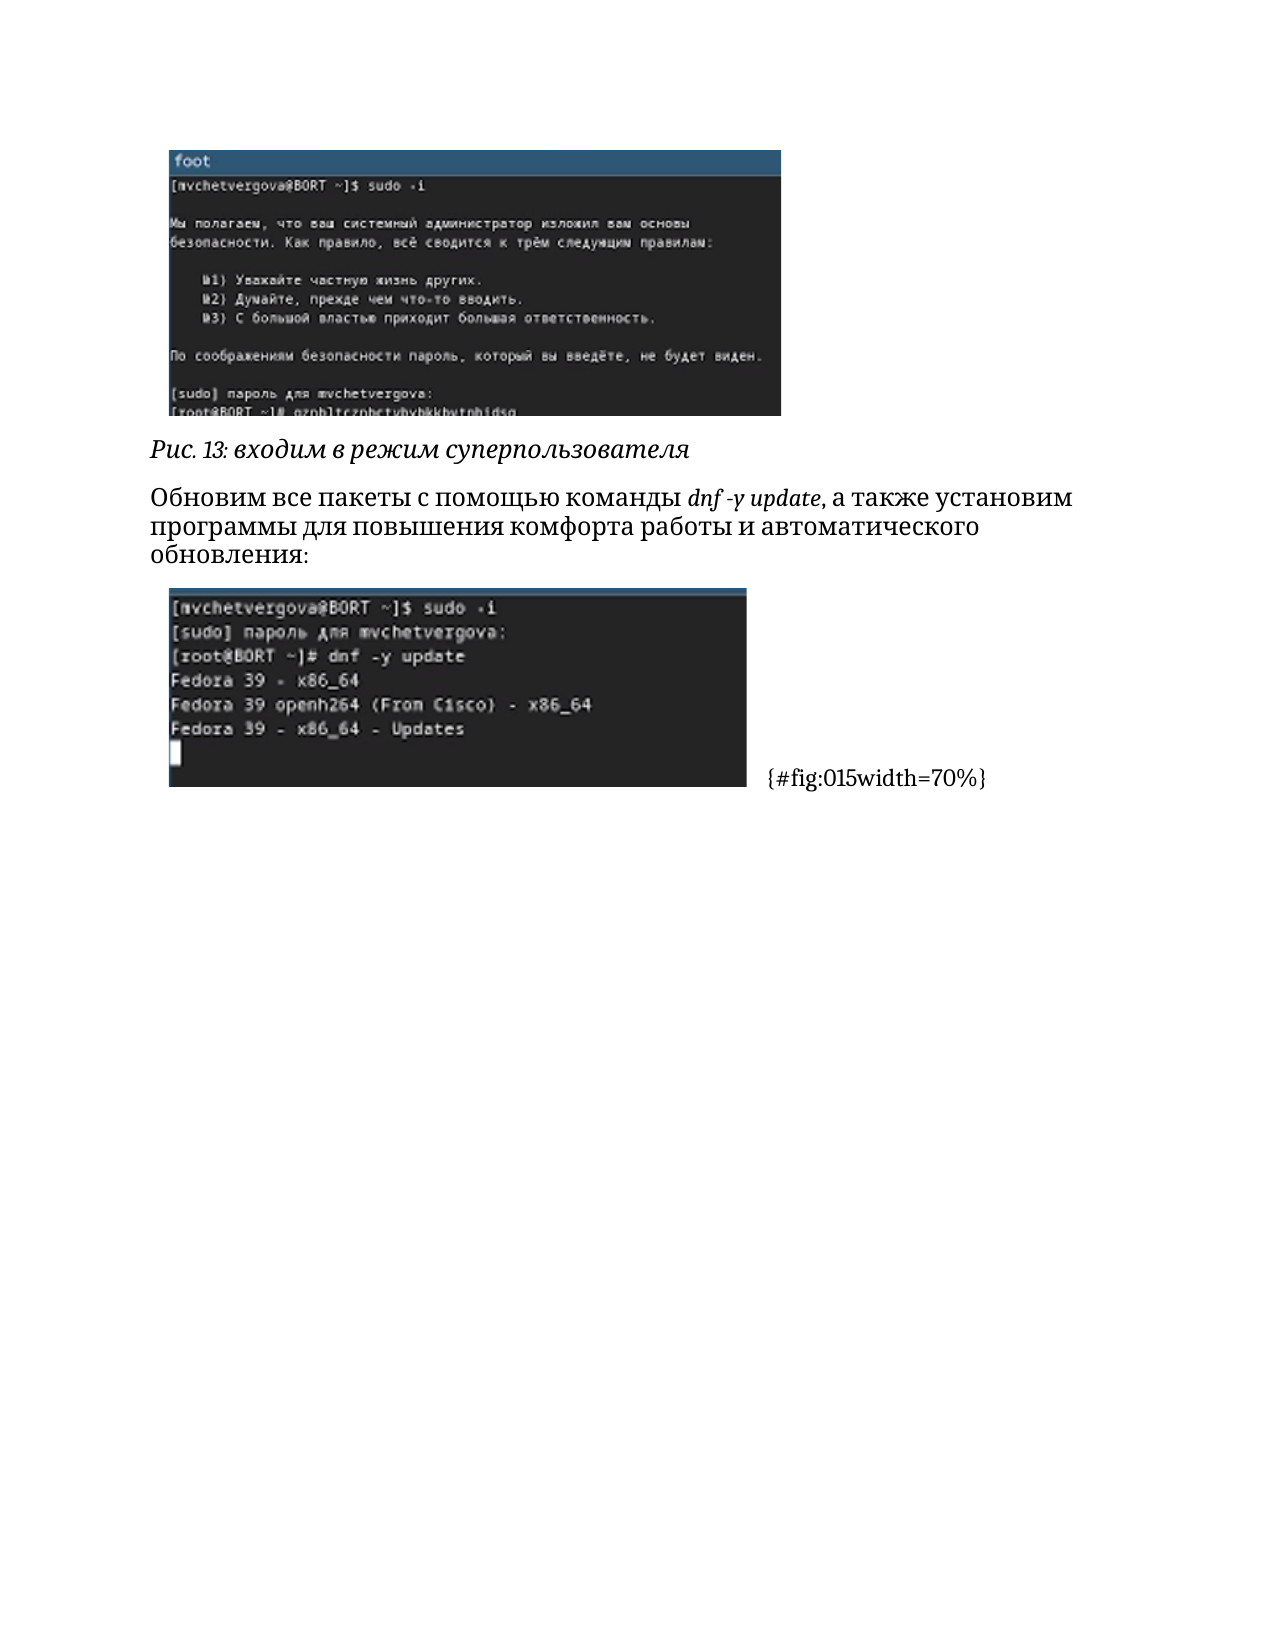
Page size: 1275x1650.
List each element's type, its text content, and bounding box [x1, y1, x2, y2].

picture [168, 588, 747, 787]
text Обновим все пакеты с помощью команды dnf -y update, а также установим программы для повышения комфорта работы и автоматического обновления: [150, 484, 1125, 570]
picture [168, 150, 782, 416]
text Рис. 13: входим в режим суперпользователя [150, 436, 1125, 465]
